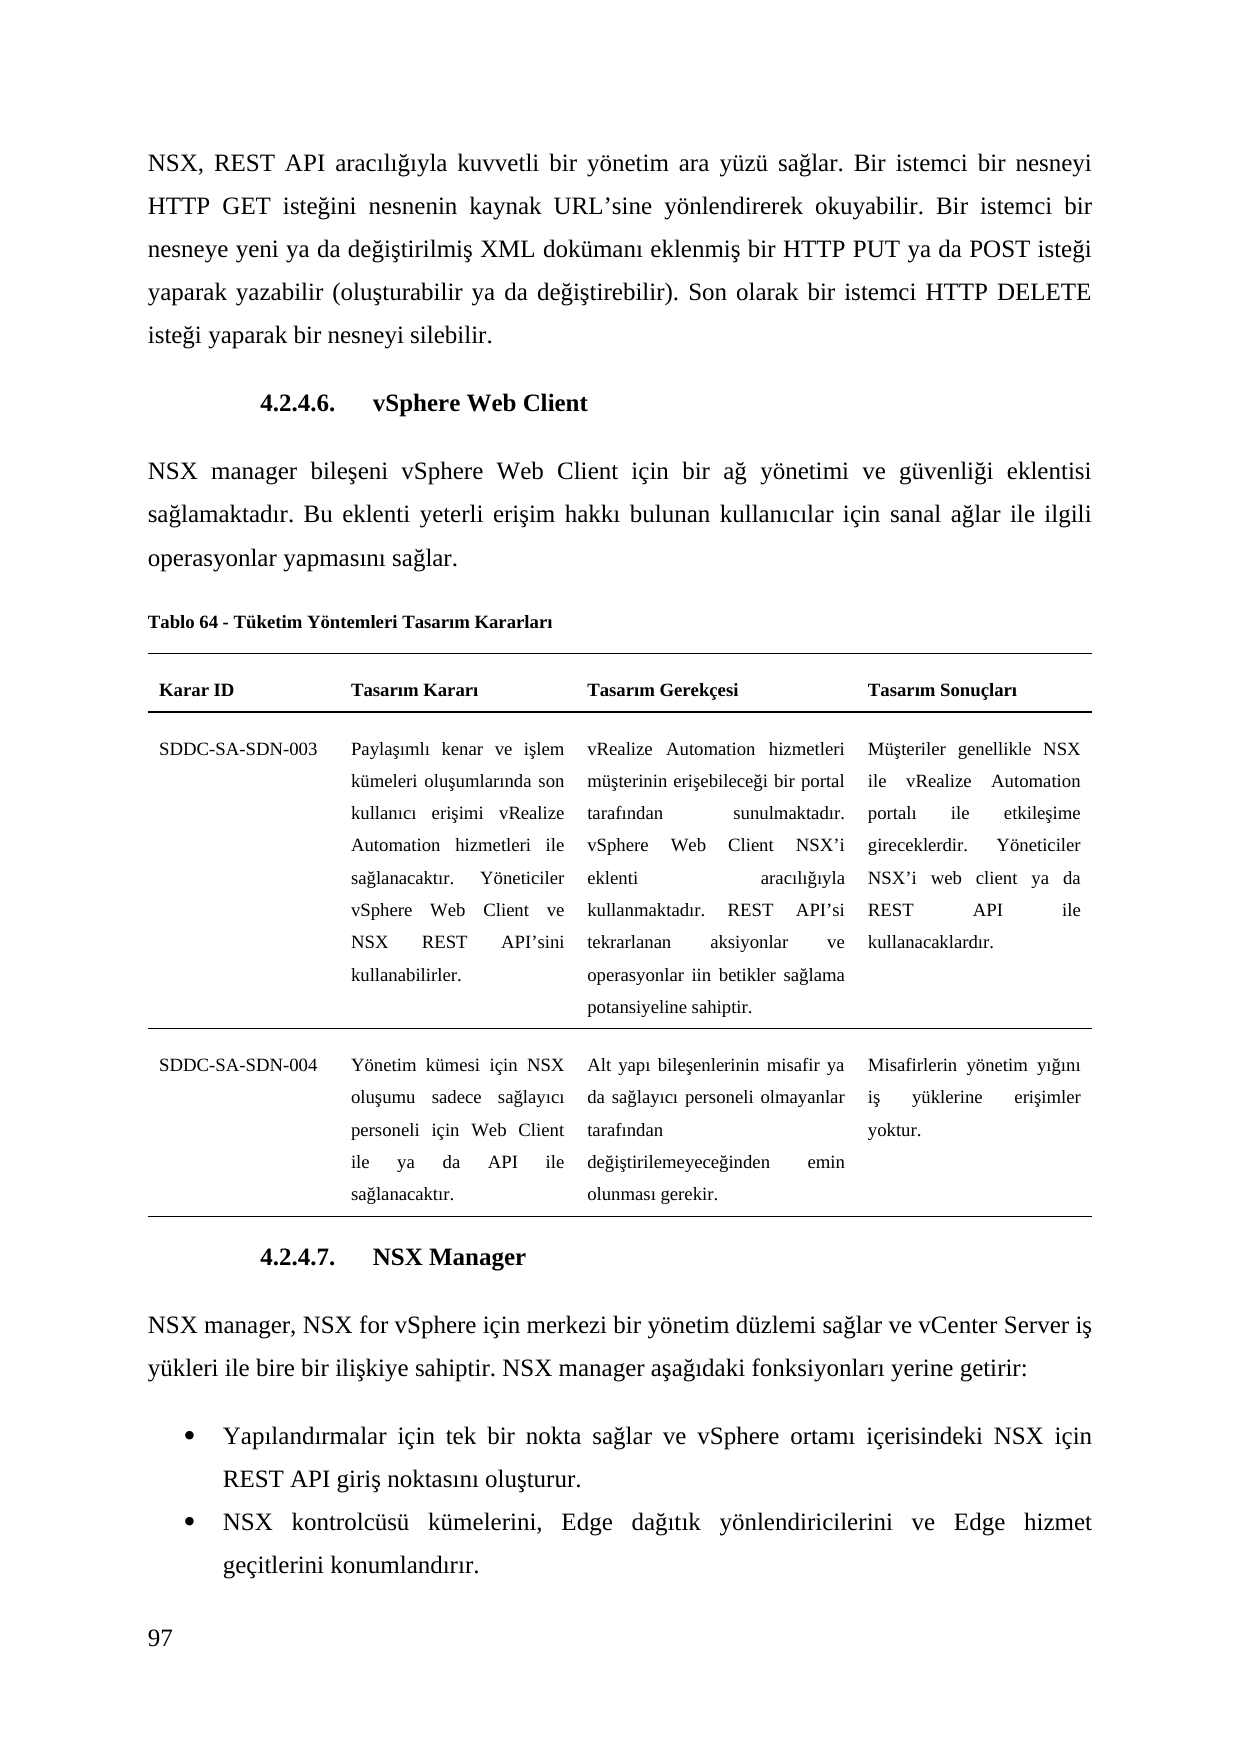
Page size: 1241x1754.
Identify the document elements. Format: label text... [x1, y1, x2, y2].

text Tablo 64 - Tüketim Yöntemleri Tasarım Kararları [148, 611, 1093, 632]
text NSX manager bileşeni vSphere Web Client için bir ağ yönetimi ve güvenliği eklentisi sağlamaktadır. Bu eklenti yeterli erişim hakkı bulunan kullanıcılar için sanal ağlar ile ilgili operasyonlar yapmasını sağlar. [148, 456, 1093, 571]
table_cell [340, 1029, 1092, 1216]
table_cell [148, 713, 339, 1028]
list NSX Manager [260, 1242, 1093, 1270]
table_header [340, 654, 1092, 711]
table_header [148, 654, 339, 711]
list vSphere Web Client [260, 388, 1093, 417]
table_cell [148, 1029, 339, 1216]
text NSX manager, NSX for vSphere için merkezi bir yönetim düzlemi sağlar ve vCenter Server iş yükleri ile bire bir ilişkiye sahiptir. NSX manager aşağıdaki fonksiyonları yerine getirir: [148, 1310, 1093, 1382]
list Yapılandırmalar için tek bir nokta sağlar ve vSphere ortamı içerisindeki NSX için REST API giriş noktasını oluşturur. [185, 1421, 1093, 1493]
list NSX kontrolcüsü kümelerini, Edge dağıtık yönlendiricilerini ve Edge hizmet geçitlerini konumlandırır. [185, 1507, 1093, 1579]
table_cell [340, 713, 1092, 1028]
text NSX, REST API aracılığıyla kuvvetli bir yönetim ara yüzü sağlar. Bir istemci bir nesneyi HTTP GET isteğini nesnenin kaynak URL’sine yönlendirerek okuyabilir. Bir istemci bir nesneye yeni ya da değiştirilmiş XML dokümanı eklenmiş bir HTTP PUT ya da POST isteği yaparak yazabilir (oluşturabilir ya da değiştirebilir). Son olarak bir istemci HTTP DELETE isteği yaparak bir nesneyi silebilir. [148, 148, 1093, 349]
